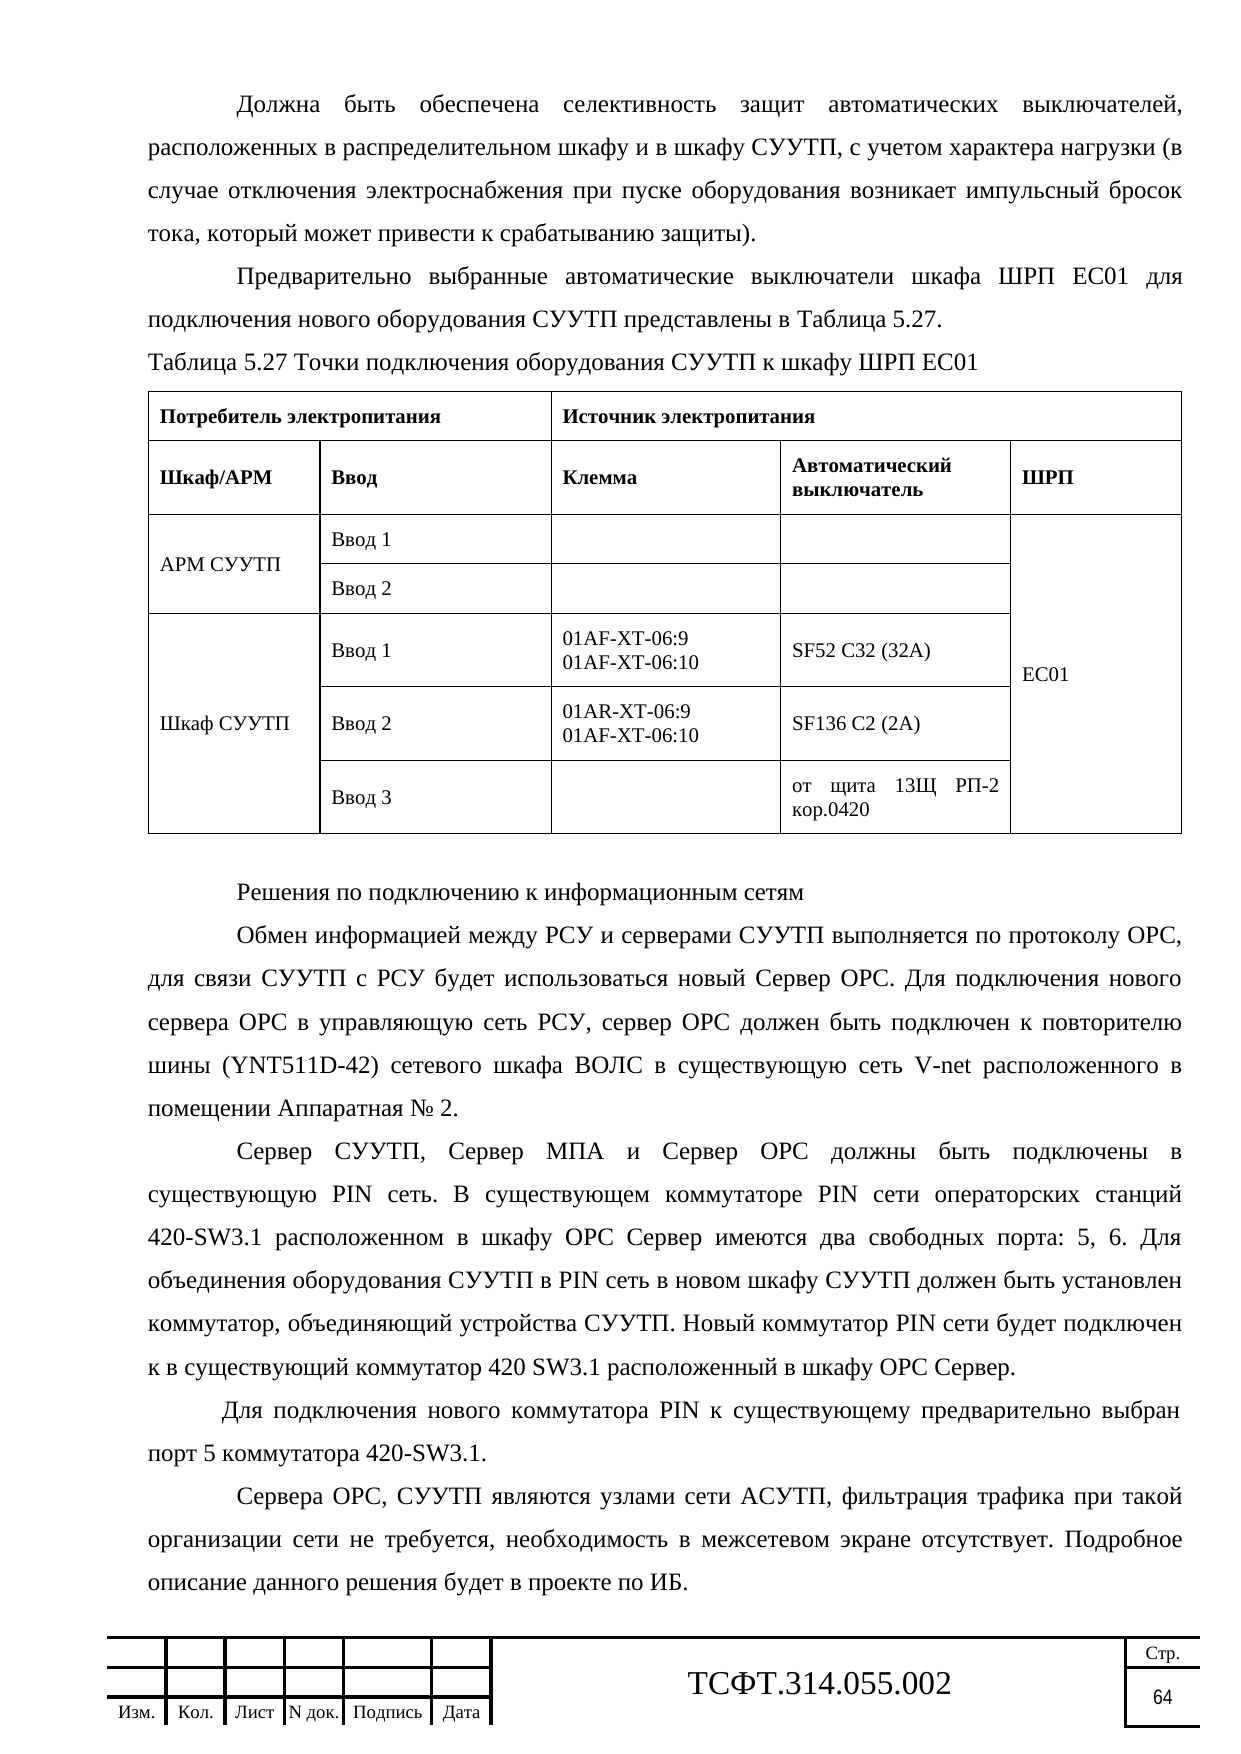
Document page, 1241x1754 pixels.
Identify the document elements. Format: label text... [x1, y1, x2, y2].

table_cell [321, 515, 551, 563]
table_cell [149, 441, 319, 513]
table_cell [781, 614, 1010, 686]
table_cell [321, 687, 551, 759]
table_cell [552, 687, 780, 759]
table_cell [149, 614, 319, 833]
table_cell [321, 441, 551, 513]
text Решения по подключению к информационным сетям [148, 877, 1183, 906]
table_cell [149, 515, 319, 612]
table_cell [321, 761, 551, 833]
text Для подключения нового коммутатора PIN к существующему предварительно выбран порт 5 коммутатора 420-SW3.1. [148, 1395, 1181, 1467]
text Сервера OPC, СУУТП являются узлами сети АСУТП, фильтрация трафика при такой организации сети не требуется, необходимость в межсетевом экране отсутствует. Подробное описание данного решения будет в проекте по ИБ. [148, 1481, 1183, 1596]
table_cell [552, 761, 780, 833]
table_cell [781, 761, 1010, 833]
text Должна быть обеспечена селективность защит автоматических выключателей, расположенных в распределительном шкафу и в шкафу СУУТП, с учетом характера нагрузки (в случае отключения электроснабжения при пуске оборудования возникает импульсный бросок тока, который может привести к срабатыванию защиты). [148, 89, 1183, 247]
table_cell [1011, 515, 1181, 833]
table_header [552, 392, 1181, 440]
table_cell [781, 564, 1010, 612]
text Обмен информацией между РСУ и серверами СУУТП выполняется по протоколу OPC, для связи СУУТП с РСУ будет использоваться новый Сервер OPC. Для подключения нового сервера OPC в управляющую сеть РСУ, сервер OPC должен быть подключен к повторителю шины (YNT511D-42) сетевого шкафа ВОЛС в существующую сеть V-net расположенного в помещении Аппаратная № 2. [148, 920, 1183, 1122]
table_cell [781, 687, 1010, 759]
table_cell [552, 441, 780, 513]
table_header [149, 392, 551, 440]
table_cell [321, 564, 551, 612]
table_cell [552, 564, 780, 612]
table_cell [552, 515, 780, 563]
text Сервер СУУТП, Сервер МПА и Сервер OPC должны быть подключены в существующую PIN сеть. В существующем коммутаторе PIN сети операторских станций 420-SW3.1 расположенном в шкафу OPC Сервер имеются два свободных порта: 5, 6. Для объединения оборудования СУУТП в PIN сеть в новом шкафу СУУТП должен быть установлен коммутатор, объединяющий устройства СУУТП. Новый коммутатор PIN сети будет подключен к в существующий коммутатор 420 SW3.1 расположенный в шкафу OPC Сервер. [148, 1136, 1183, 1380]
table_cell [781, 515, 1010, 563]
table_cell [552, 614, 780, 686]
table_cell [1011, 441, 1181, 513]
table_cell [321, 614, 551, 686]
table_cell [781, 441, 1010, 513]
